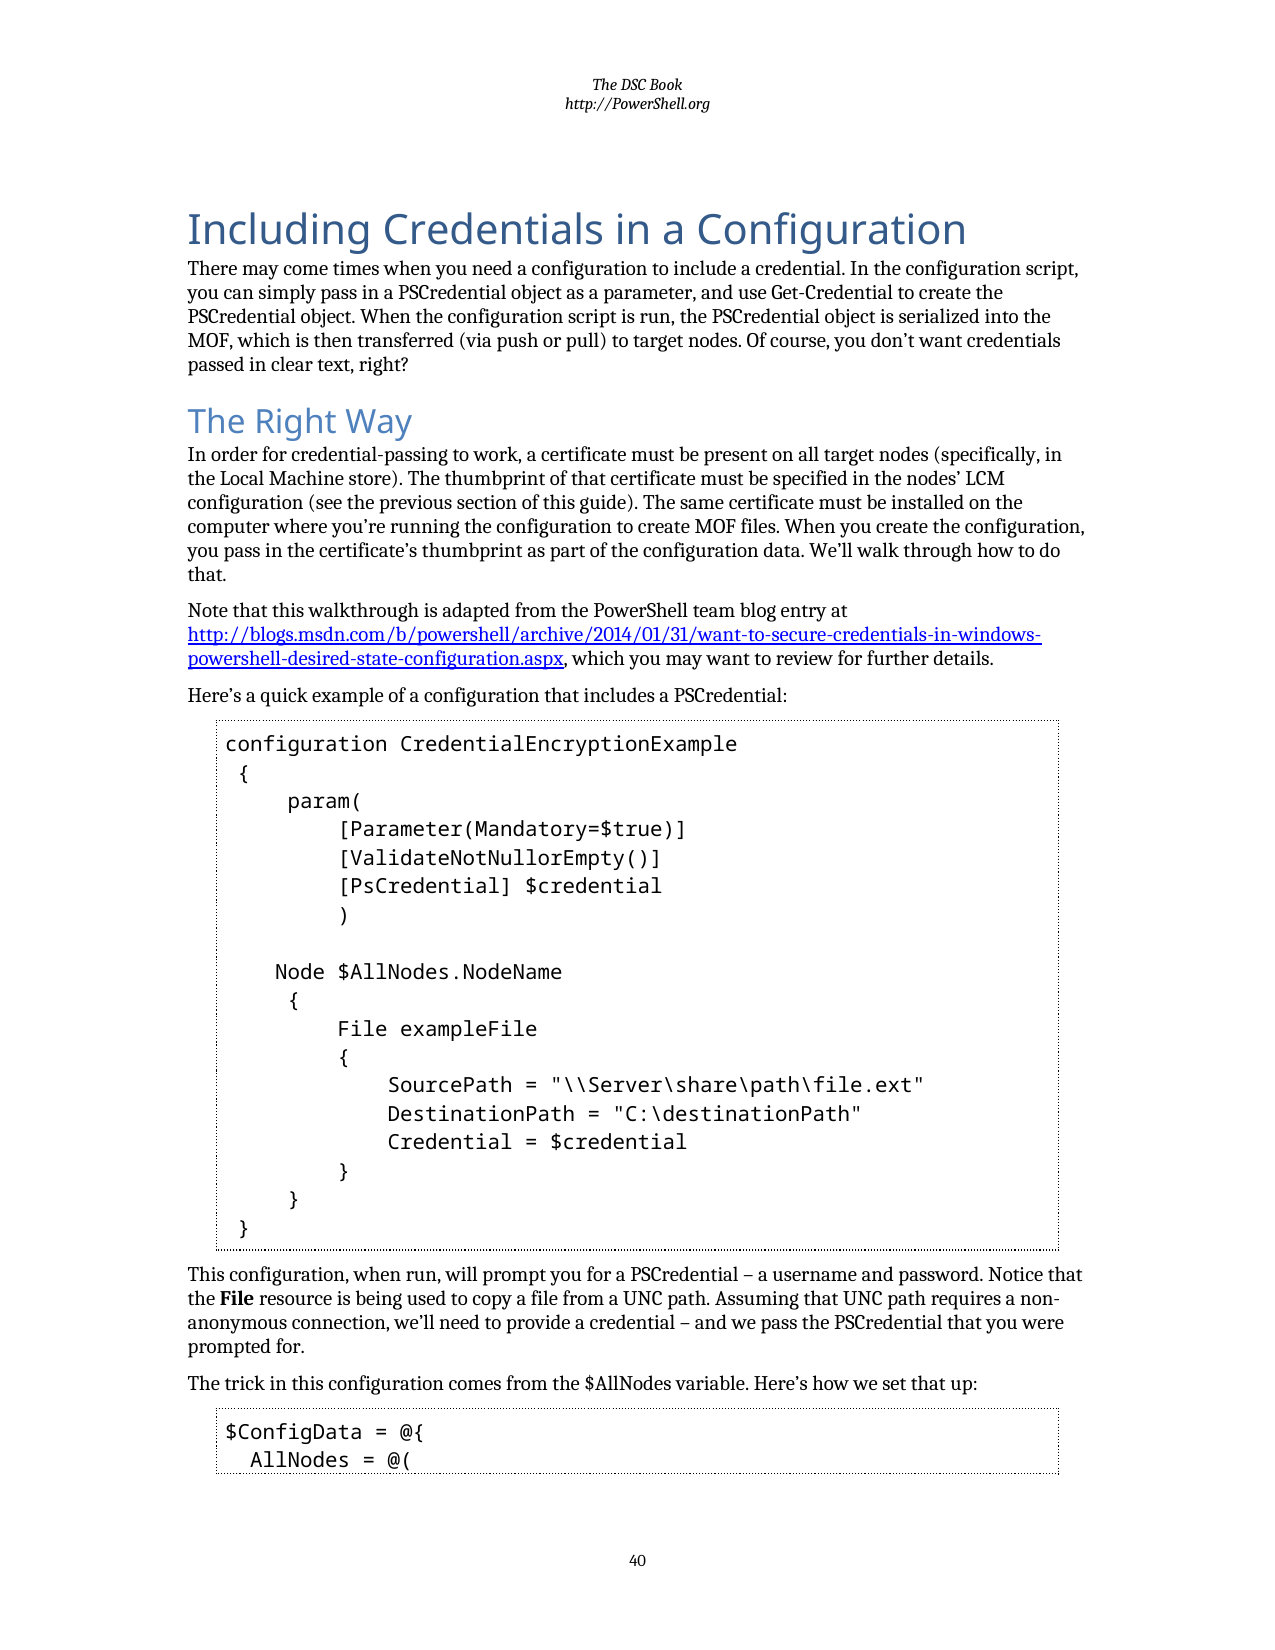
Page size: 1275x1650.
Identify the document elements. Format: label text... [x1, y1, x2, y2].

text In order for credential-passing to work, a certificate must be present on all target nodes (specifically, in the Local Machine store). The thumbprint of that certificate must be specified in the nodes’ LCM configuration (see the previous section of this guide). The same certificate must be installed on the computer where you’re running the configuration to create MOF files. When you create the configuration, you pass in the certificate’s thumbprint as part of the configuration data. We’ll walk through how to do that. [187, 443, 1087, 587]
text { [216, 748, 1059, 777]
text { [216, 976, 1059, 1004]
text SourcePath = "\\Server\share\path\file.ext" [216, 1061, 1059, 1089]
text This configuration, when run, will prompt you for a PSCredential – a username and password. Notice that the File resource is being used to copy a file from a UNC path. Assuming that UNC path requires a non-anonymous connection, we’ll need to provide a credential – and we pass the PSCredential that you were prompted for. [187, 1263, 1087, 1359]
text } [216, 1175, 1059, 1203]
subtitle The Right Way [187, 397, 1087, 443]
text There may come times when you need a configuration to include a credential. In the configuration script, you can simply pass in a PSCredential object as a parameter, and use Get-Credential to create the PSCredential object. When the configuration script is run, the PSCredential object is serialized into the MOF, which is then transferred (via push or pull) to target nodes. Of course, you don’t want credentials passed in clear text, right? [187, 257, 1087, 377]
subtitle Including Credentials in a Configuration [187, 200, 1087, 257]
text } [216, 1203, 1059, 1251]
text Here’s a quick example of a configuration that includes a PSCredential: [187, 683, 1087, 707]
text } [216, 1146, 1059, 1175]
text File exampleFile [216, 1004, 1059, 1033]
text $ConfigData = @{ [216, 1408, 1059, 1436]
text [ValidateNotNullorEmpty()] [216, 834, 1059, 862]
text param( [216, 777, 1059, 805]
text Note that this walkthrough is adapted from the PowerShell team blog entry at http://blogs.msdn.com/b/powershell/archive/2014/01/31/want-to-secure-credentials-in-windows-powershell-desired-state-configuration.aspx, which you may want to review for further details. [187, 599, 1087, 671]
text { [216, 1033, 1059, 1061]
text [PsCredential] $credential [216, 862, 1059, 891]
text Credential = $credential [216, 1118, 1059, 1146]
text DestinationPath = "C:\destinationPath" [216, 1089, 1059, 1118]
text AllNodes = @( [216, 1436, 1059, 1474]
text ) [216, 891, 1059, 928]
text configuration CredentialEncryptionExample [216, 720, 1059, 748]
text [Parameter(Mandatory=$true)] [216, 805, 1059, 834]
text The trick in this configuration comes from the $AllNodes variable. Here’s how we set that up: [187, 1371, 1087, 1395]
text Node $AllNodes.NodeName [216, 947, 1059, 976]
